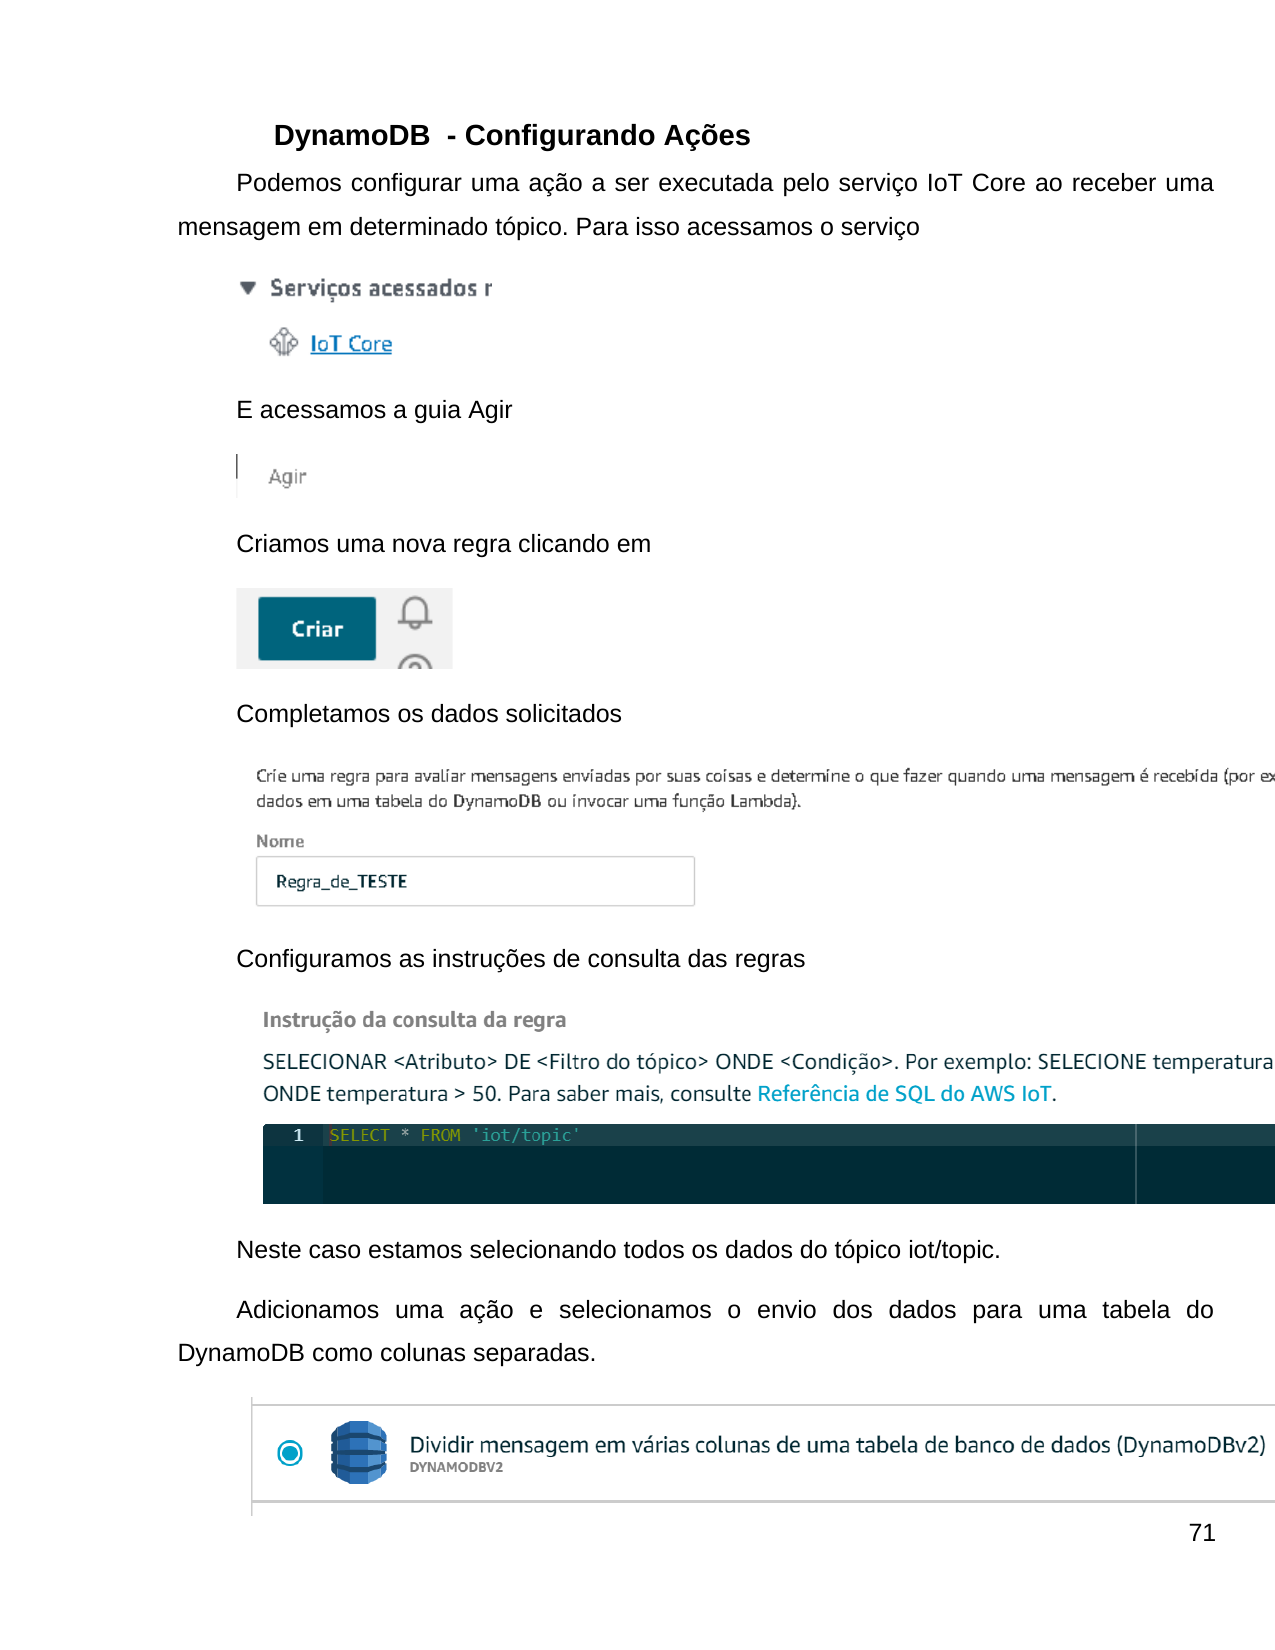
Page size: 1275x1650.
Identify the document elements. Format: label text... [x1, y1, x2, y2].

picture [236, 759, 1275, 913]
text Completamos os dados solicitados [177, 699, 1216, 728]
picture [236, 271, 492, 364]
text Configuramos as instruções de consulta das regras [177, 944, 1216, 973]
text Podemos configurar uma ação a ser executada pelo serviço IoT Core ao receber uma mensagem em determinado tópico. Para isso acessamos o serviço [177, 168, 1216, 240]
picture [236, 588, 453, 669]
picture [236, 1397, 1275, 1516]
text Neste caso estamos selecionando todos os dados do tópico iot/topic. [177, 1235, 1216, 1264]
text Adicionamos uma ação e selecionamos o envio dos dados para uma tabela do DynamoDB como colunas separadas. [177, 1295, 1216, 1367]
text Criamos uma nova regra clicando em [177, 529, 1216, 558]
picture [236, 1003, 1275, 1204]
text E acessamos a guia Agir [177, 395, 1216, 424]
subtitle DynamoDB - Configurando Ações [214, 118, 1216, 152]
picture [236, 454, 375, 498]
